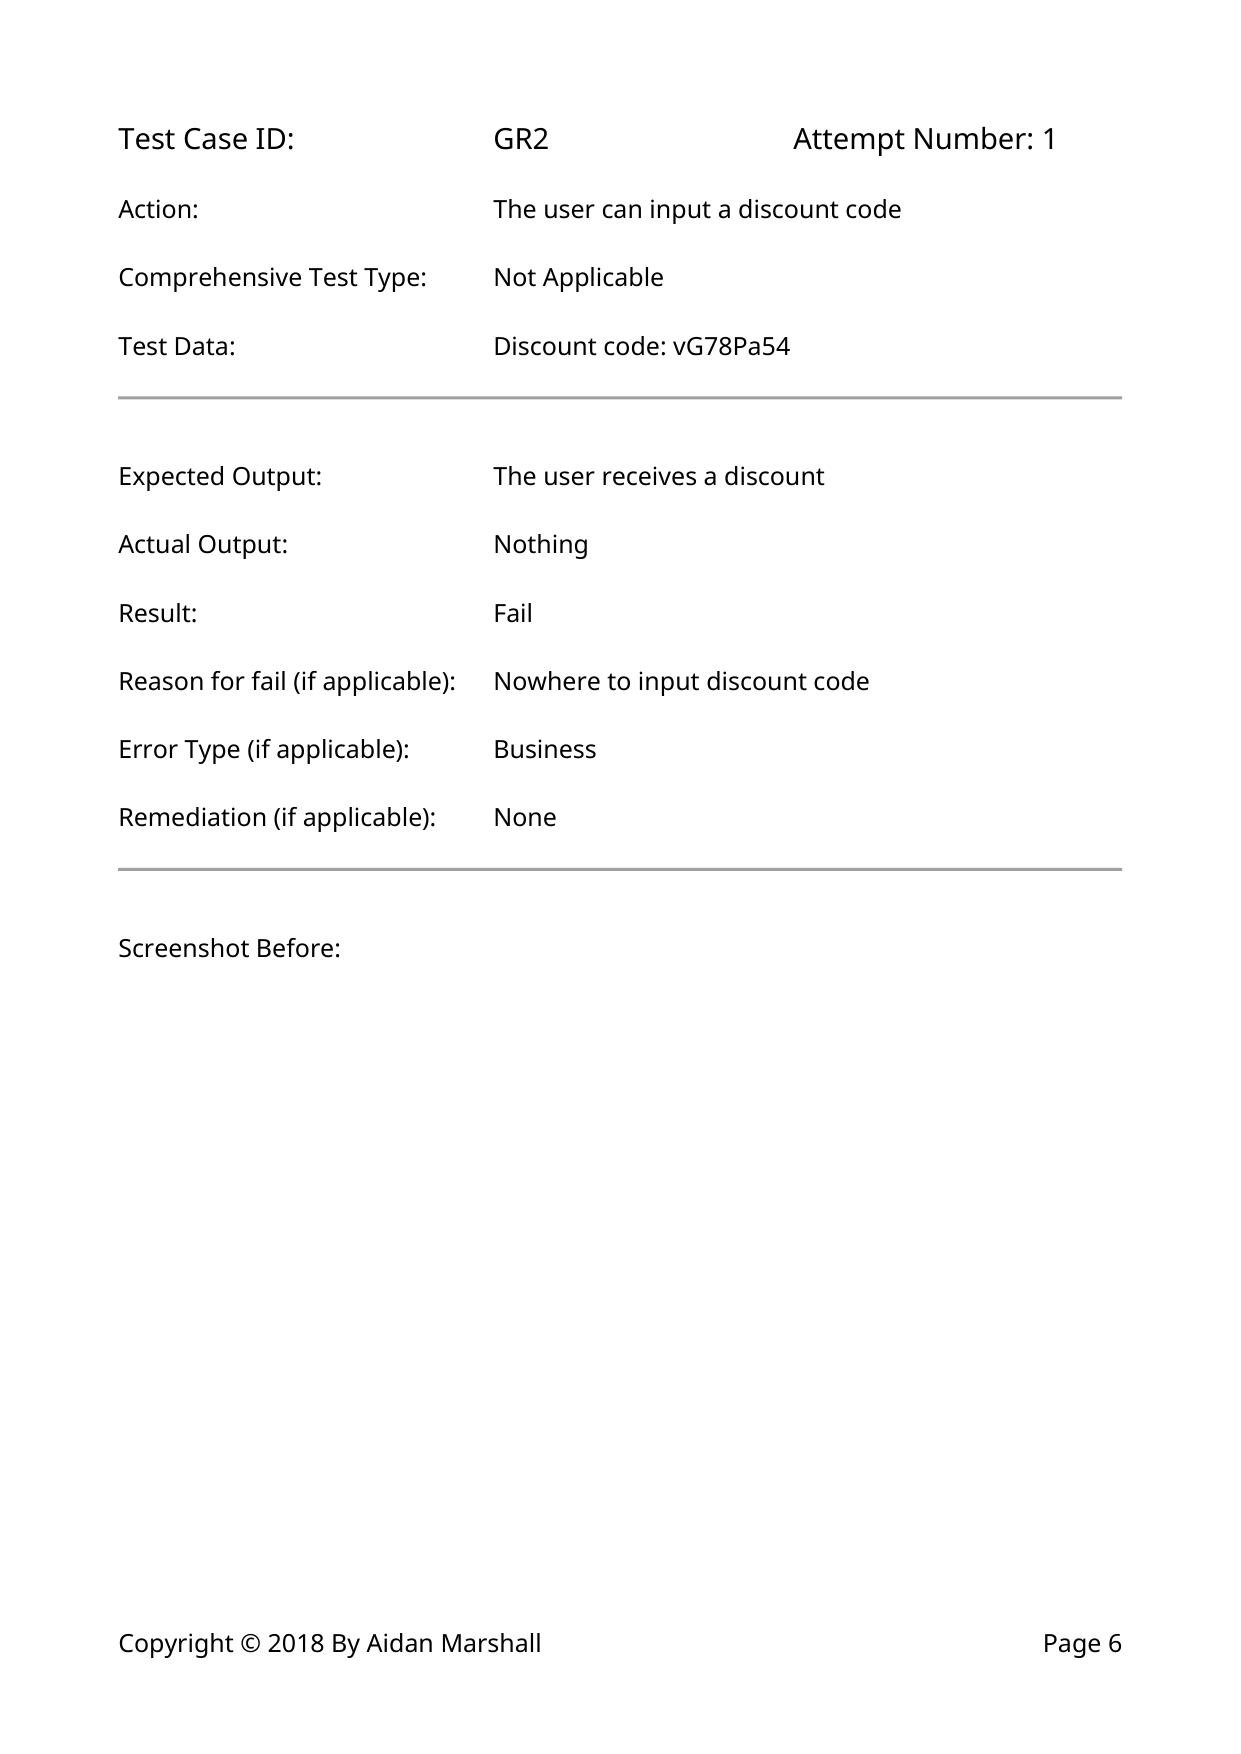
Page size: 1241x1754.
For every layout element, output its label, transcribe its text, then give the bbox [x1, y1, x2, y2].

text Result: Fail [118, 595, 1122, 629]
text Actual Output: Nothing [118, 527, 1122, 561]
text Action: The user can input a discount code [118, 192, 1122, 226]
text Screenshot Before: [118, 931, 1122, 965]
text Test Data: Discount code: vG78Pa54 [118, 328, 1122, 362]
text Error Type (if applicable): Business [118, 732, 1122, 766]
text Test Case ID: GR2 Attempt Number: 1 [118, 118, 1122, 158]
text Expected Output: The user receives a discount [118, 459, 1122, 493]
text Remediation (if applicable): None [118, 800, 1122, 834]
text Reason for fail (if applicable): Nowhere to input discount code [118, 663, 1122, 697]
text Comprehensive Test Type: Not Applicable [118, 260, 1122, 294]
